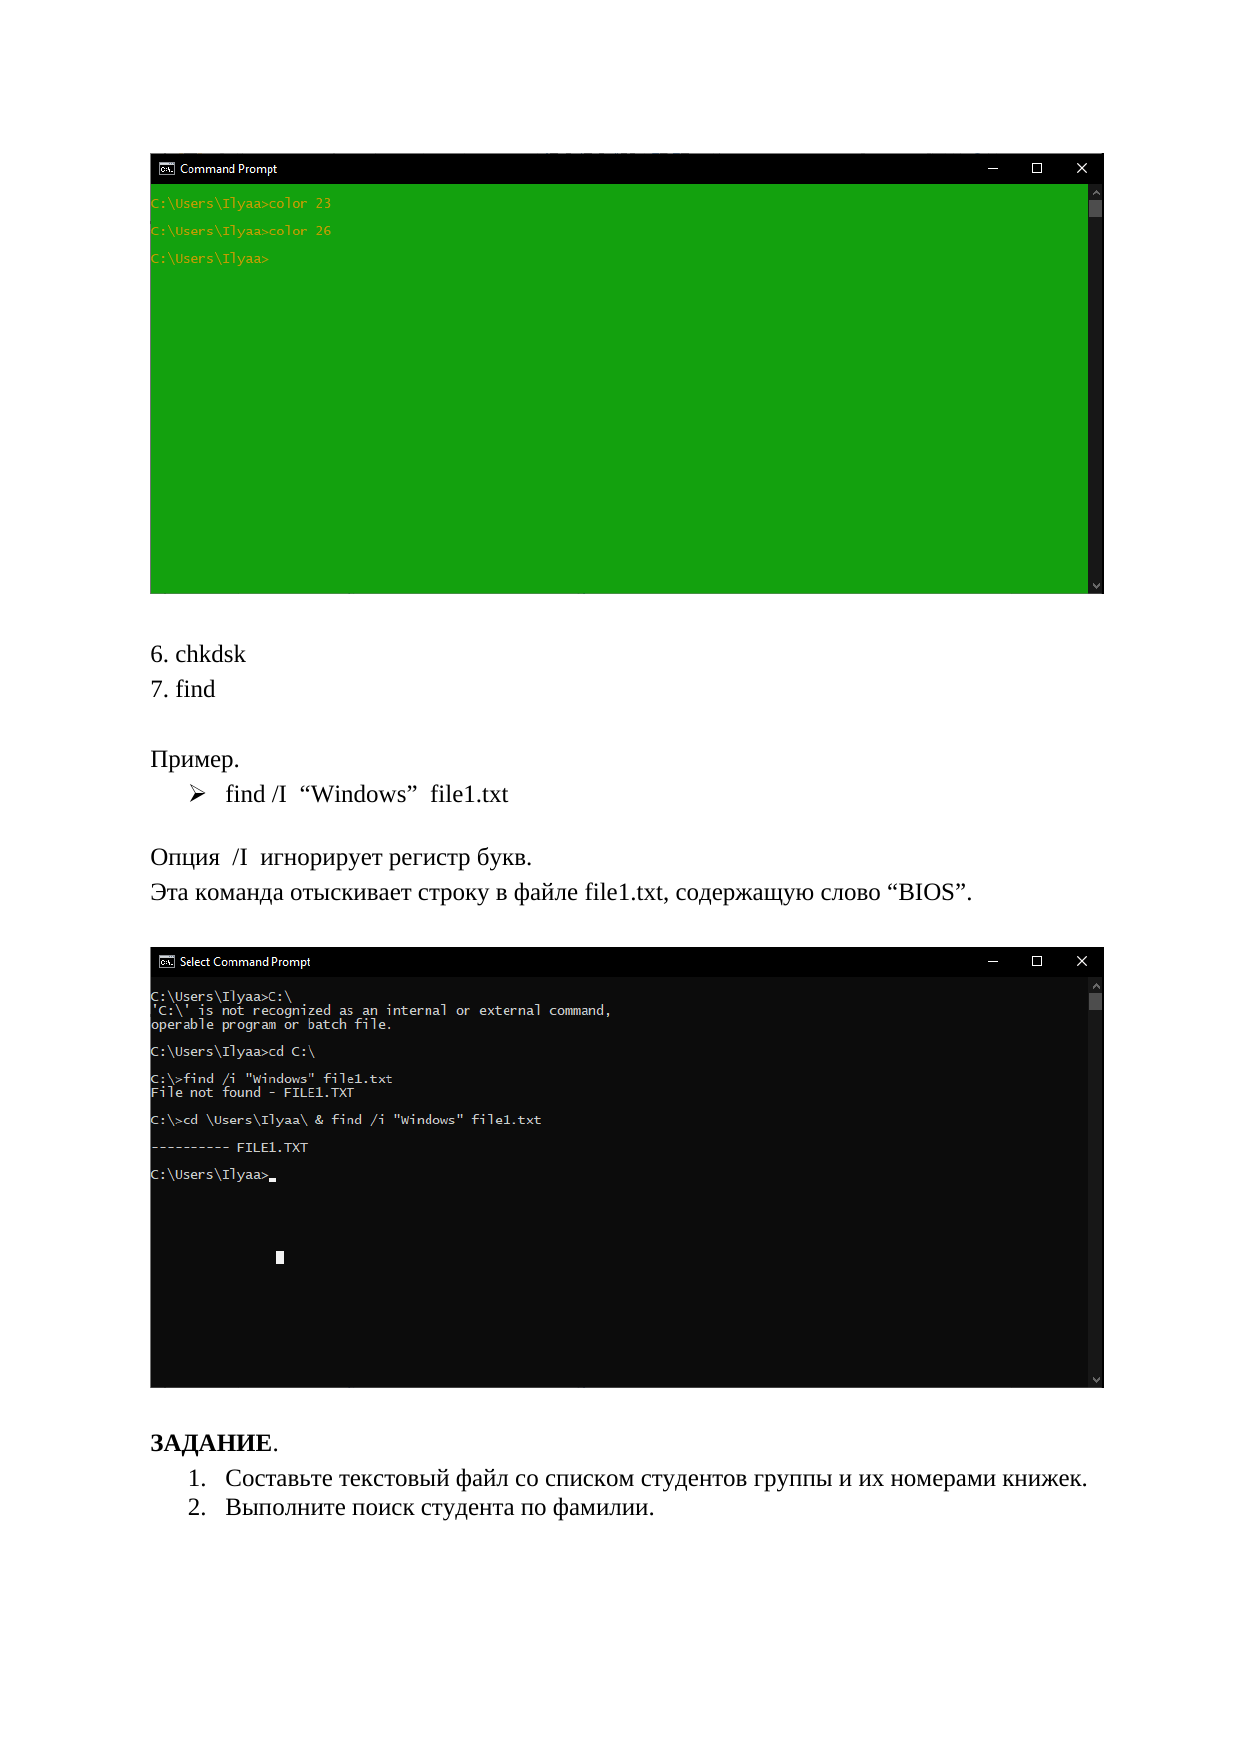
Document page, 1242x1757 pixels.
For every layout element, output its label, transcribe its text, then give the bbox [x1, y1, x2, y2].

text Пример. [150, 744, 1040, 772]
text ЗАДАНИЕ. [150, 1428, 1040, 1457]
list find /I “Windows” file1.txt [188, 779, 1104, 807]
list Составьте текстовый файл со списком студентов группы и их номерами книжек. [188, 1463, 1104, 1492]
picture [150, 153, 1104, 594]
text Эта команда отыскивает строку в файле file1.txt, содержащую слово “BIOS”. [150, 877, 1040, 906]
text 6. chkdsk [150, 639, 1040, 668]
text 7. find [150, 674, 1040, 703]
list Выполните поиск студента по фамилии. [188, 1492, 1104, 1521]
text Опция /I игнорирует регистр букв. [150, 842, 1040, 871]
picture [150, 947, 1104, 1388]
